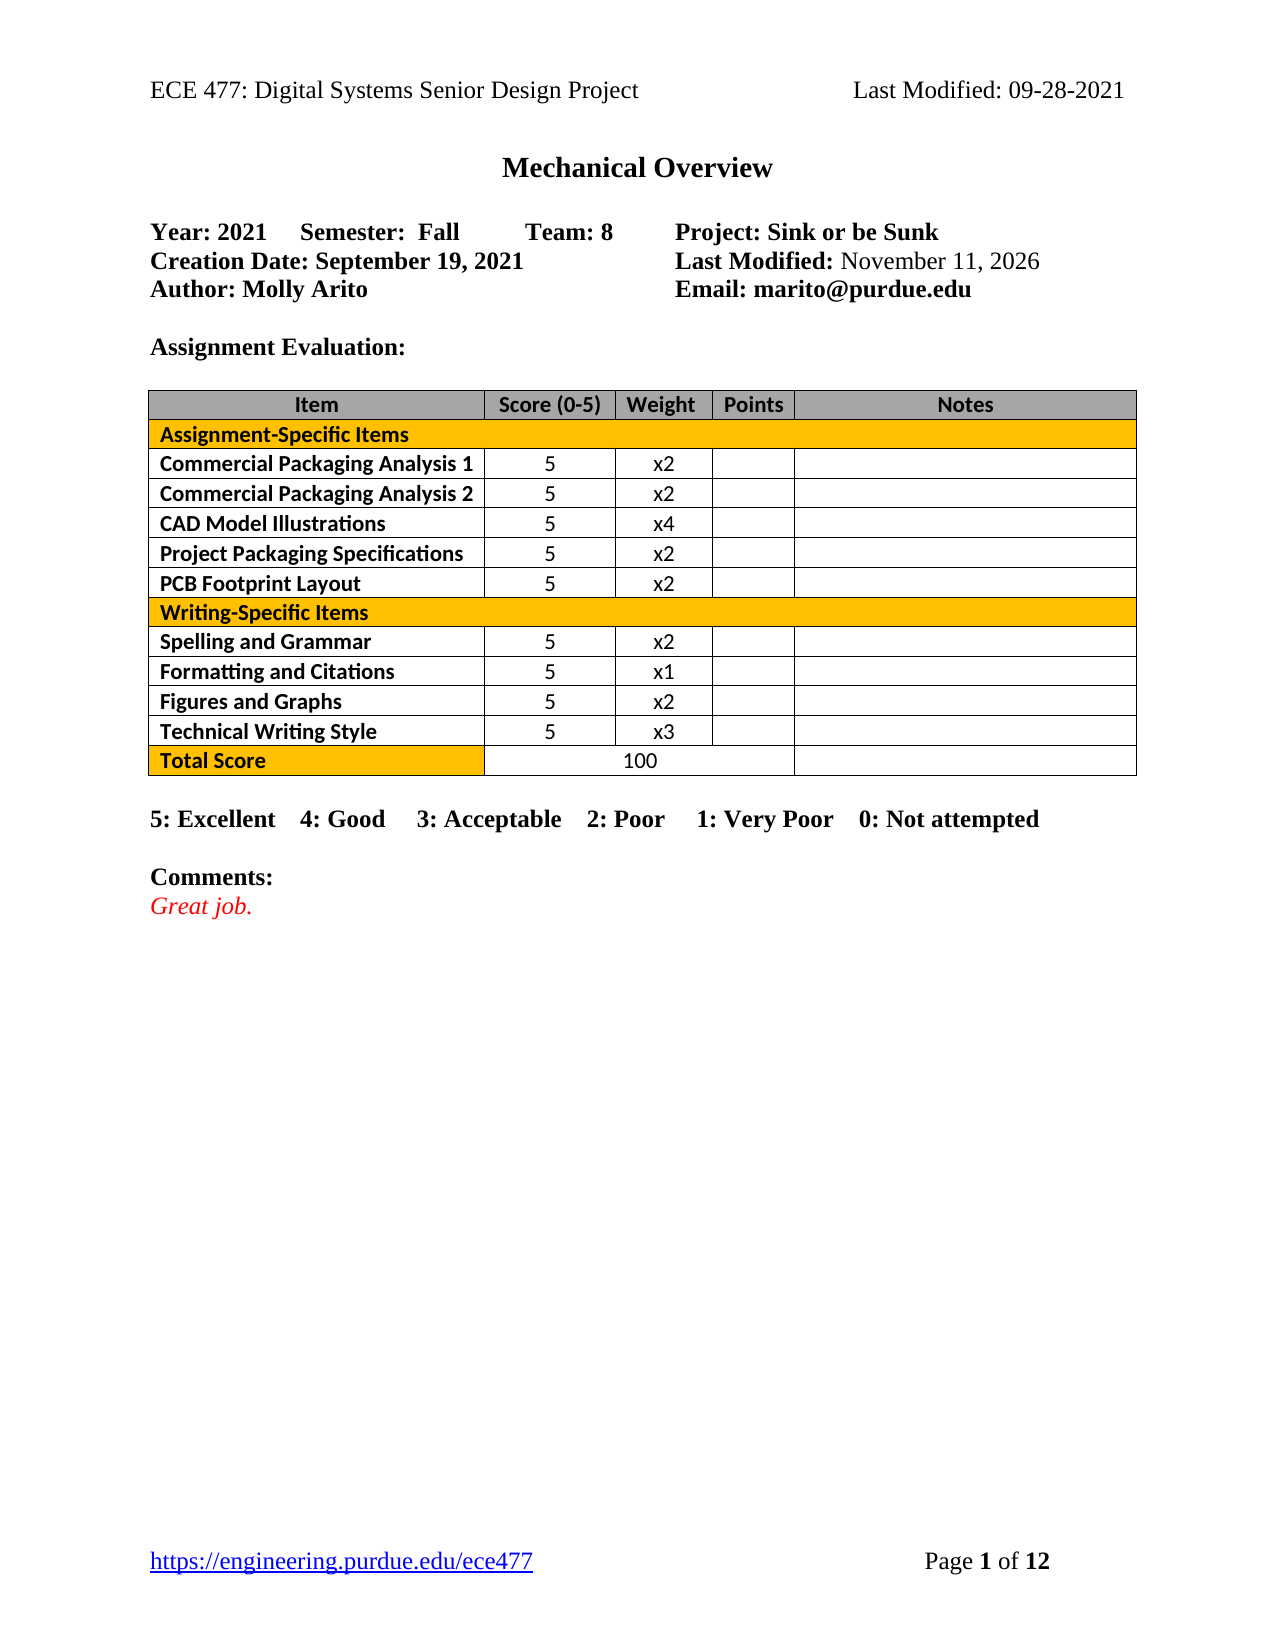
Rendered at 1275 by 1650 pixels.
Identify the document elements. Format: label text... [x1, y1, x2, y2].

title Year: 2021 Semester: Fall Team: 8 Project: Sink or be Sunk [150, 217, 1125, 246]
table_cell x4 [616, 508, 712, 537]
table_cell Formatting and Citations [149, 657, 484, 685]
table_cell [795, 538, 1136, 567]
table_cell [713, 479, 794, 507]
table_cell x2 [616, 538, 712, 567]
table_cell Project Packaging Specifications [149, 538, 484, 567]
table_cell [713, 508, 794, 537]
table_cell PCB Footprint Layout [149, 568, 484, 597]
table_cell CAD Model Illustrations [149, 508, 484, 537]
table_header Score (0-5) [485, 391, 615, 419]
table_cell [795, 449, 1136, 477]
table_cell x1 [616, 657, 712, 685]
table_cell x2 [616, 686, 712, 715]
table_cell Writing-Specific Items [149, 598, 1136, 626]
table_cell 5 [485, 657, 615, 685]
title 5: Excellent 4: Good 3: Acceptable 2: Poor 1: Very Poor 0: Not attempted [150, 804, 1125, 833]
table_cell Commercial Packaging Analysis 1 [149, 449, 484, 477]
table_cell [713, 657, 794, 685]
table_cell Technical Writing Style [149, 716, 484, 745]
table_cell [795, 746, 1136, 775]
title Assignment Evaluation: [150, 332, 1125, 361]
table_cell [795, 627, 1136, 656]
table_cell [795, 686, 1136, 715]
title Author: Molly Arito Email: marito@purdue.edu [150, 274, 1125, 303]
table_cell Figures and Graphs [149, 686, 484, 715]
table_cell x2 [616, 449, 712, 477]
table_cell 5 [485, 449, 615, 477]
table_cell 5 [485, 508, 615, 537]
title Creation Date: September 19, 2021 Last Modified: September 28, 2021 [150, 246, 1125, 274]
table_cell 100 [485, 746, 794, 775]
table_cell x2 [616, 568, 712, 597]
table_cell [713, 449, 794, 477]
table_cell Assignment-Specific Items [149, 420, 1136, 448]
table_cell x2 [616, 627, 712, 656]
table_cell 5 [485, 479, 615, 507]
table_cell [713, 716, 794, 745]
table_cell 5 [485, 627, 615, 656]
table_cell [713, 538, 794, 567]
title Great job. [150, 891, 1125, 919]
table_cell Commercial Packaging Analysis 2 [149, 479, 484, 507]
table_cell [795, 479, 1136, 507]
title Mechanical Overview [150, 150, 1125, 183]
table_cell 5 [485, 568, 615, 597]
title Comments: [150, 862, 1125, 891]
table_cell Spelling and Grammar [149, 627, 484, 656]
table_header Weight [616, 391, 712, 419]
table_cell [713, 568, 794, 597]
table_cell [795, 657, 1136, 685]
table_cell 5 [485, 538, 615, 567]
table_cell 5 [485, 716, 615, 745]
table_cell [795, 716, 1136, 745]
table_header Points [713, 391, 794, 419]
table_header Notes [795, 391, 1136, 419]
table_header Item [149, 391, 484, 419]
table_cell x3 [616, 716, 712, 745]
table_cell x2 [616, 479, 712, 507]
table_cell 5 [485, 686, 615, 715]
table_cell [713, 627, 794, 656]
table_cell [795, 568, 1136, 597]
table_cell Total Score [149, 746, 484, 775]
table_cell [795, 508, 1136, 537]
table_cell [713, 686, 794, 715]
